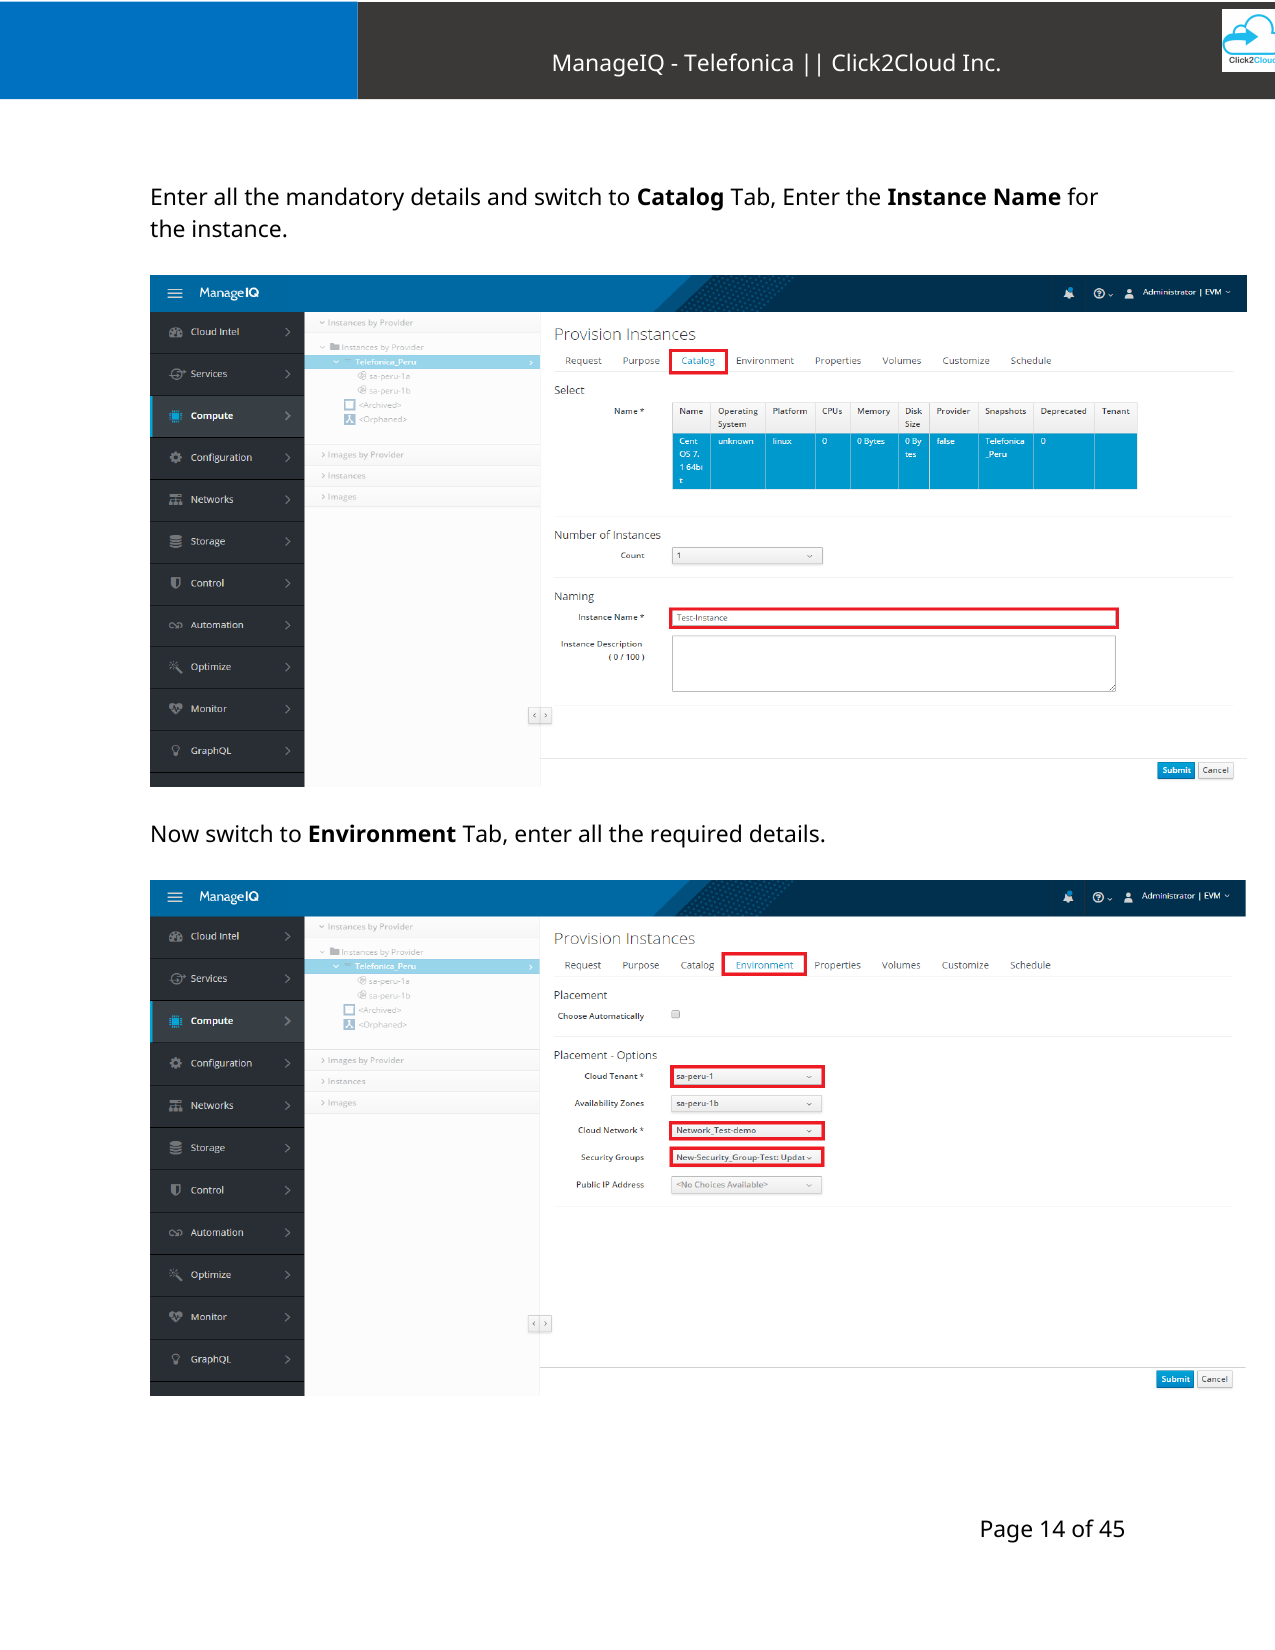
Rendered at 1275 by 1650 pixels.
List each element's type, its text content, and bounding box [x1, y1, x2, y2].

picture [1222, 9, 1275, 72]
picture [150, 275, 1247, 787]
picture [150, 880, 1246, 1396]
text Enter all the mandatory details and switch to Catalog Tab, Enter the Instance Name for the instance. [150, 181, 1125, 244]
text Now switch to Environment Tab, enter all the required details. [150, 817, 1125, 849]
